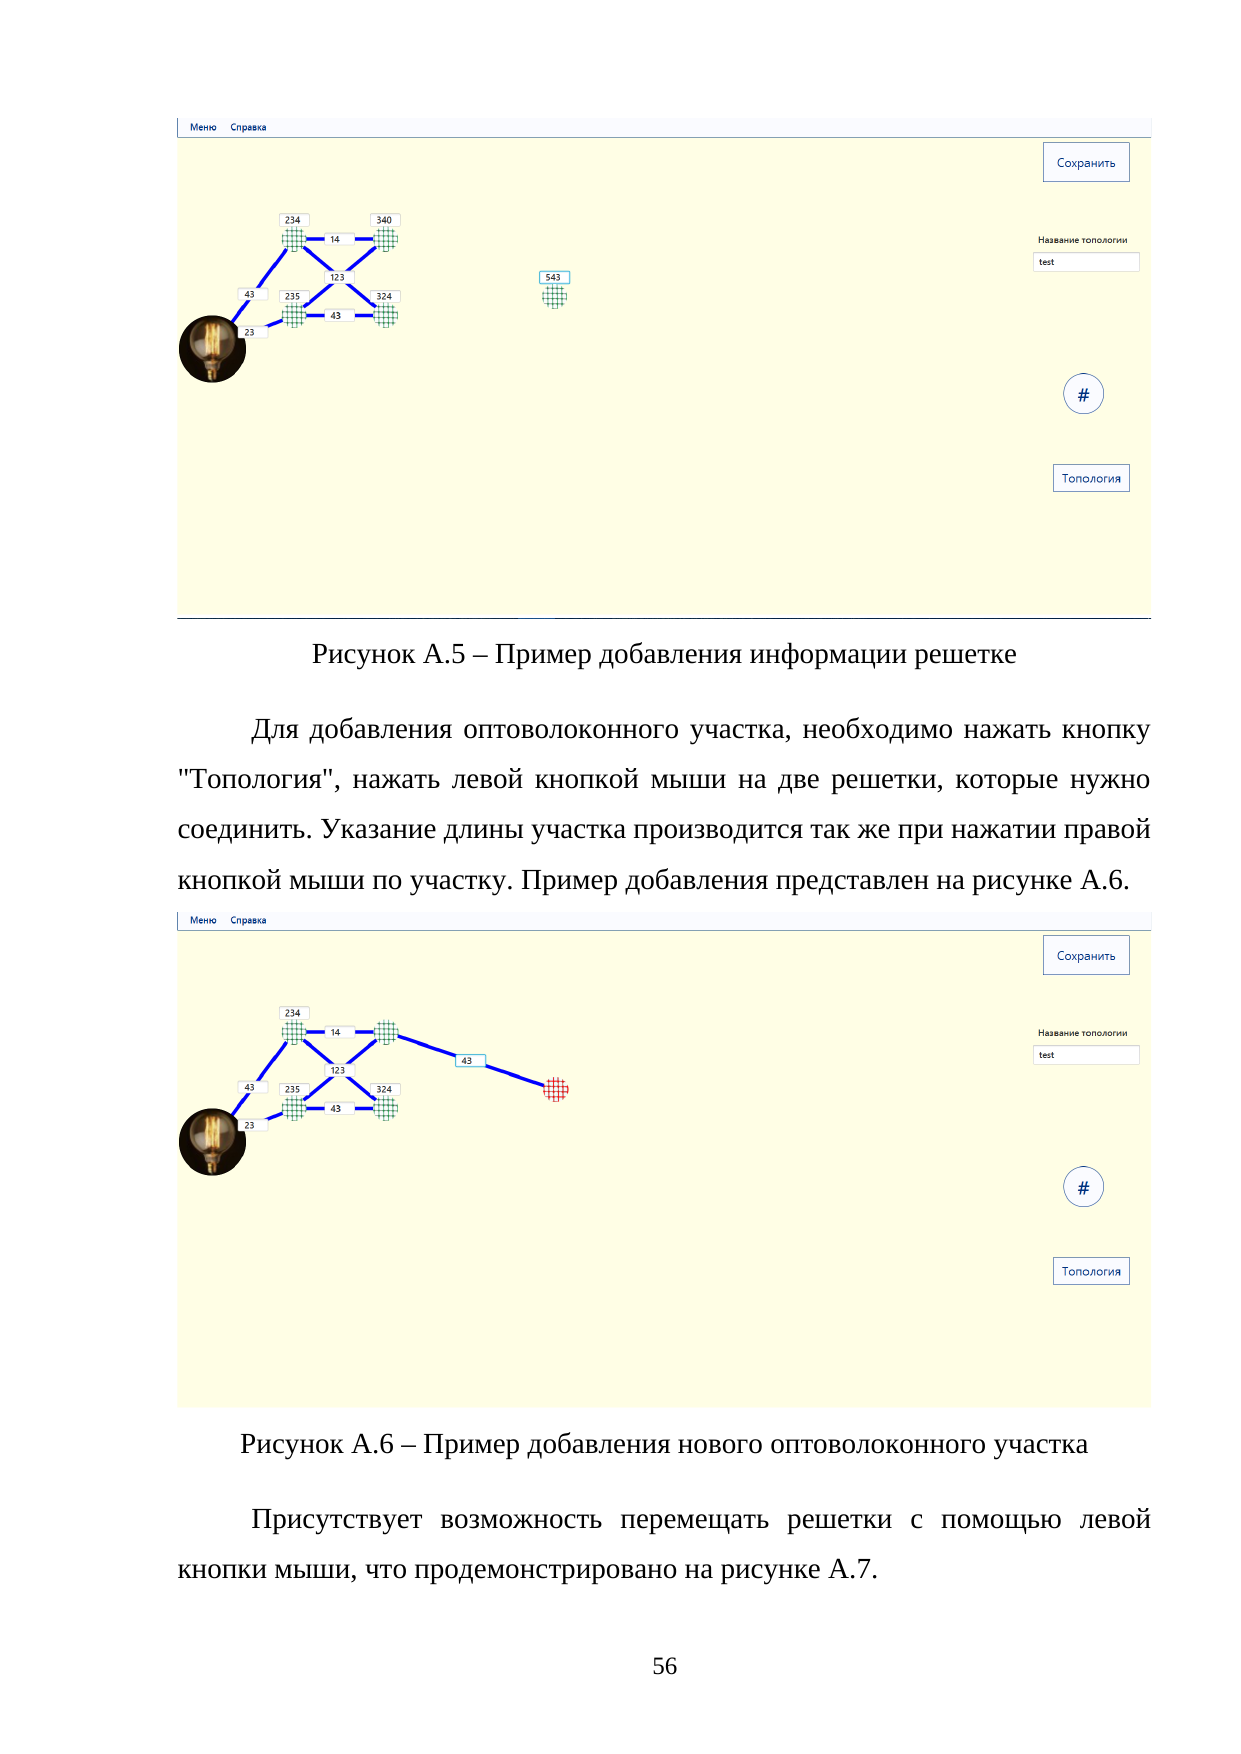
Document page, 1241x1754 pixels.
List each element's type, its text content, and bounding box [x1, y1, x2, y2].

text Рисунок А.6 ‒ Пример добавления нового оптоволоконного участка [177, 1426, 1152, 1459]
picture [177, 118, 1152, 619]
text Для добавления оптоволоконного участка, необходимо нажать кнопку "Топология", нажать левой кнопкой мыши на две решетки, которые нужно соединить. Указание длины участка производится так же при нажатии правой кнопкой мыши по участку. Пример добавления представлен на рисунке А.6. [177, 711, 1152, 896]
text Присутствует возможность перемещать решетки с помощью левой кнопки мыши, что продемонстрировано на рисунке А.7. [177, 1501, 1152, 1585]
text Рисунок А.5 ‒ Пример добавления информации решетке [177, 636, 1152, 669]
picture [177, 912, 1152, 1410]
